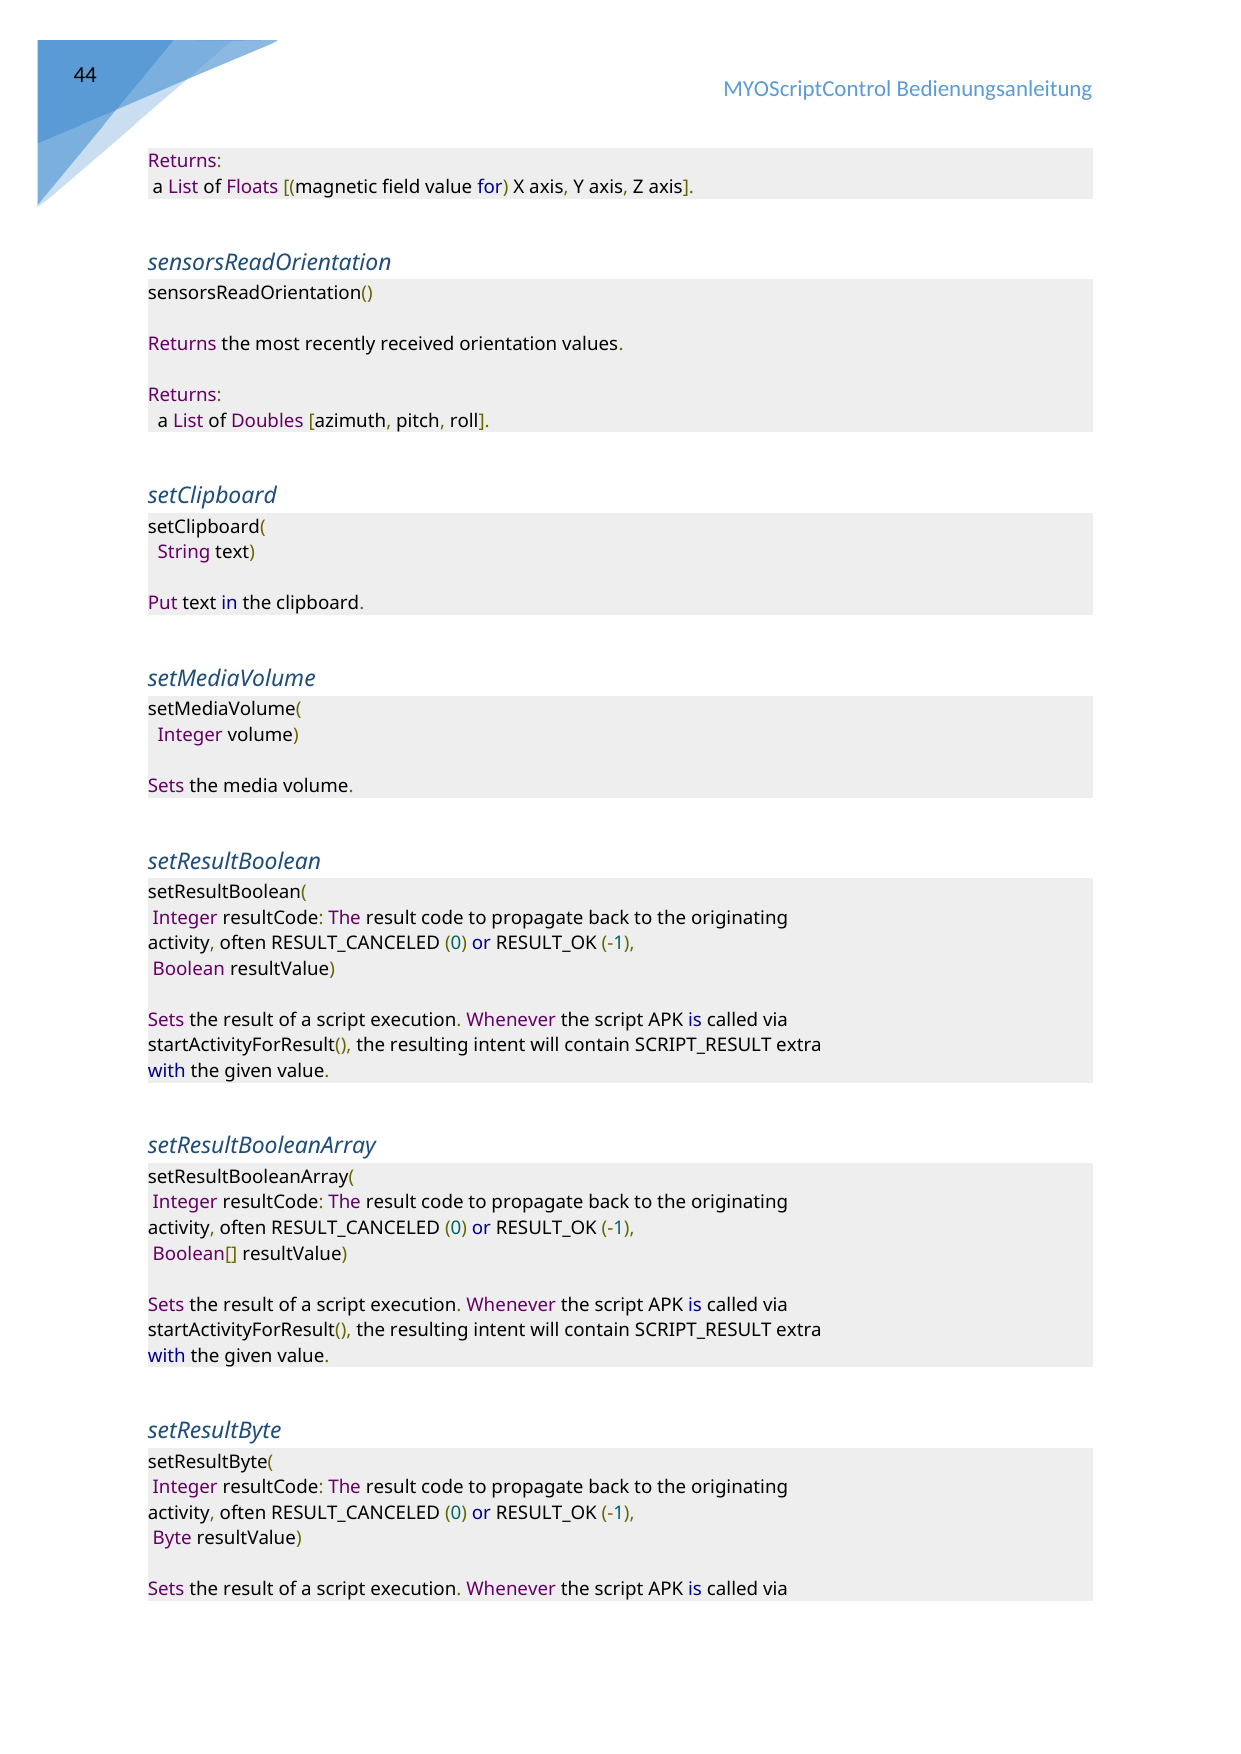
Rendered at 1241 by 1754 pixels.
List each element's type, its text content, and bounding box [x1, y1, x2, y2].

text setMediaVolume( Integer volume) Sets the media volume. [148, 696, 1093, 798]
subtitle sensorsReadOrientation [148, 246, 1093, 277]
subtitle setClipboard [148, 479, 1093, 511]
subtitle setResultByte [148, 1414, 1093, 1446]
subtitle setResultBooleanArray [148, 1129, 1093, 1161]
subtitle setResultBoolean [148, 845, 1093, 876]
text sensorsReadOrientation() Returns the most recently received orientation values. Returns: a List of Doubles [azimuth, pitch, roll]. [148, 279, 1093, 432]
subtitle setMediaVolume [148, 662, 1093, 693]
text setResultBooleanArray( Integer resultCode: The result code to propagate back to the originating activity, often RESULT_CANCELED (0) or RESULT_OK (-1), Boolean[] resultValue) Sets the result of a script execution. Whenever the script APK is called via startActivityForResult(), the resulting intent will contain SCRIPT_RESULT extra with the given value. [148, 1163, 1093, 1367]
text setResultBoolean( Integer resultCode: The result code to propagate back to the originating activity, often RESULT_CANCELED (0) or RESULT_OK (-1), Boolean resultValue) Sets the result of a script execution. Whenever the script APK is called via startActivityForResult(), the resulting intent will contain SCRIPT_RESULT extra with the given value. [148, 878, 1093, 1083]
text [148, 148, 1093, 199]
text setClipboard( String text) Put text in the clipboard. [148, 513, 1093, 615]
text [148, 1448, 1093, 1601]
picture [37, 40, 279, 209]
